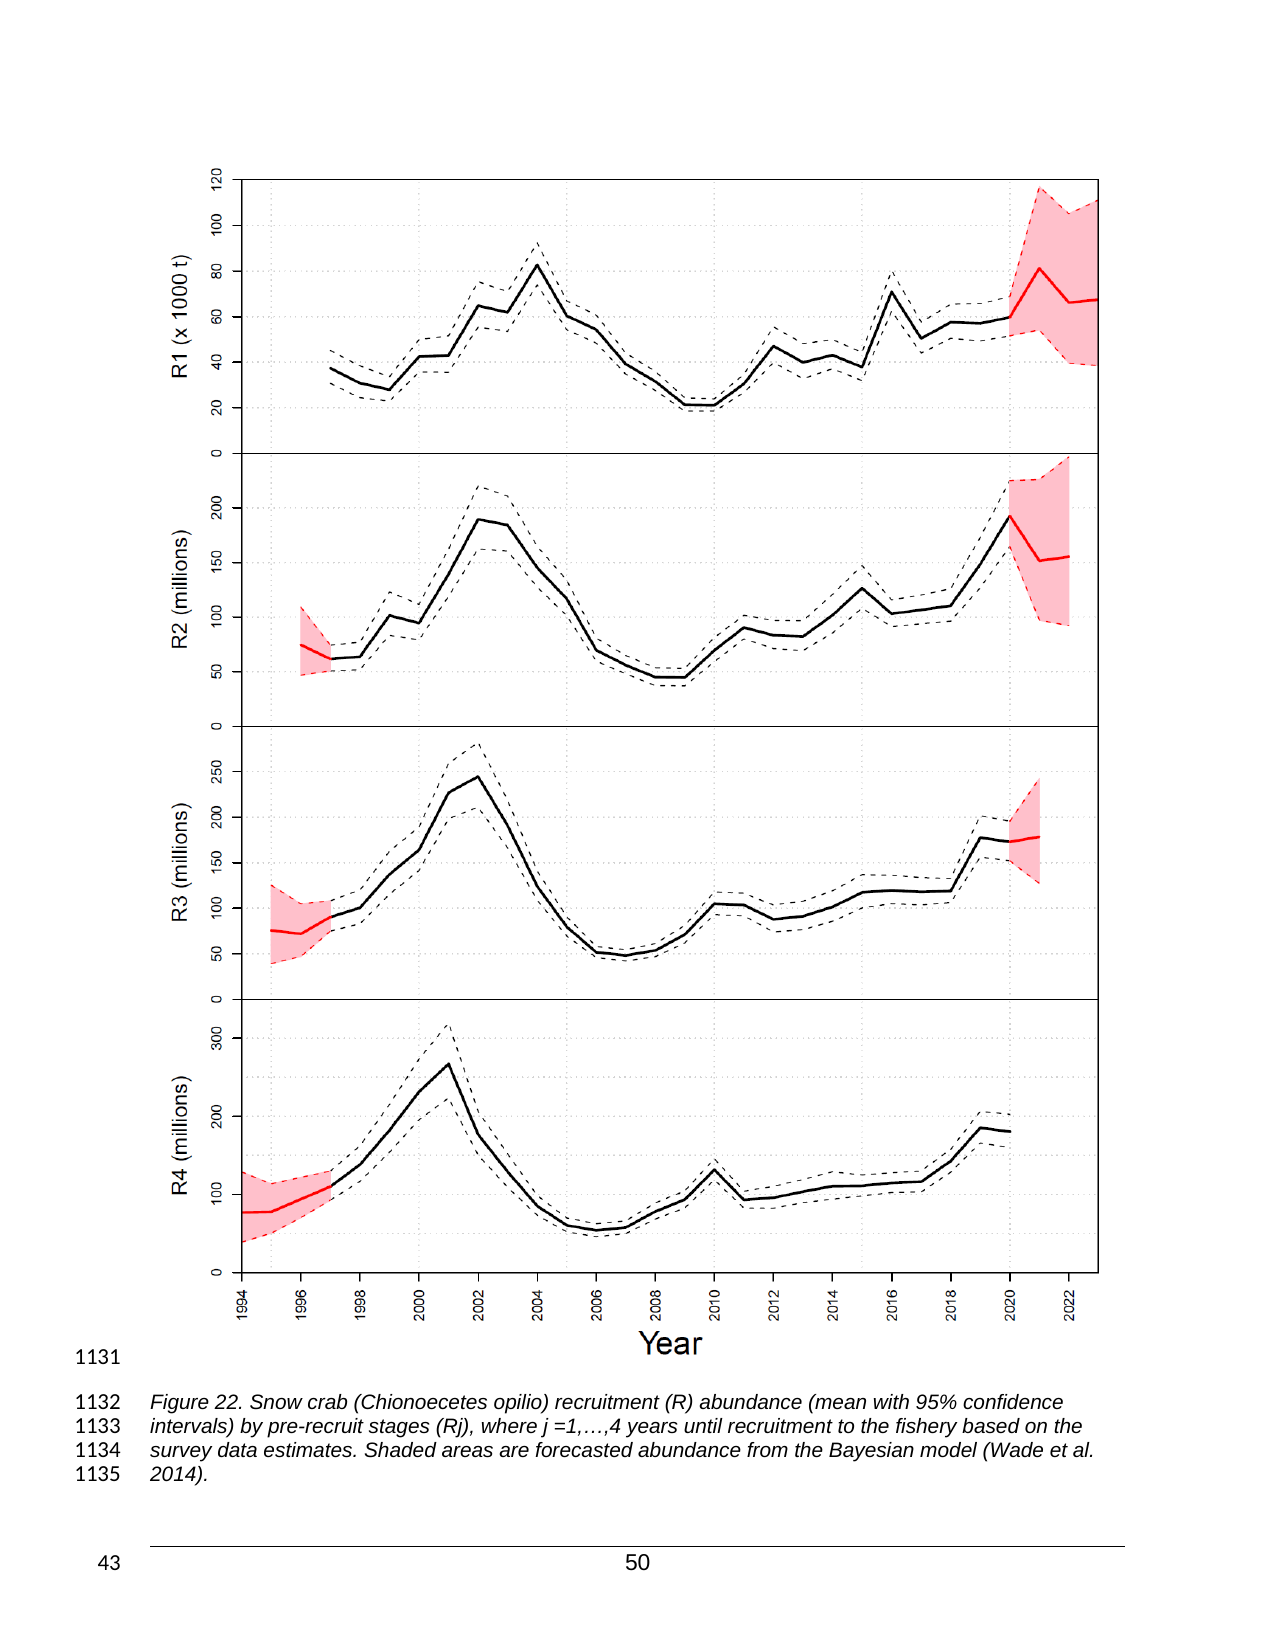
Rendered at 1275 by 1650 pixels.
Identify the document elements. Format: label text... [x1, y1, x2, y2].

text Figure 22. Snow crab (Chionoecetes opilio) recruitment (R) abundance (mean with 95% confidence intervals) by pre-recruit stages (Rj), where j =1,…,4 years until recruitment to the fishery based on the survey data estimates. Shaded areas are forecasted abundance from the Bayesian model (Wade et al. 2014). [150, 1389, 1125, 1485]
